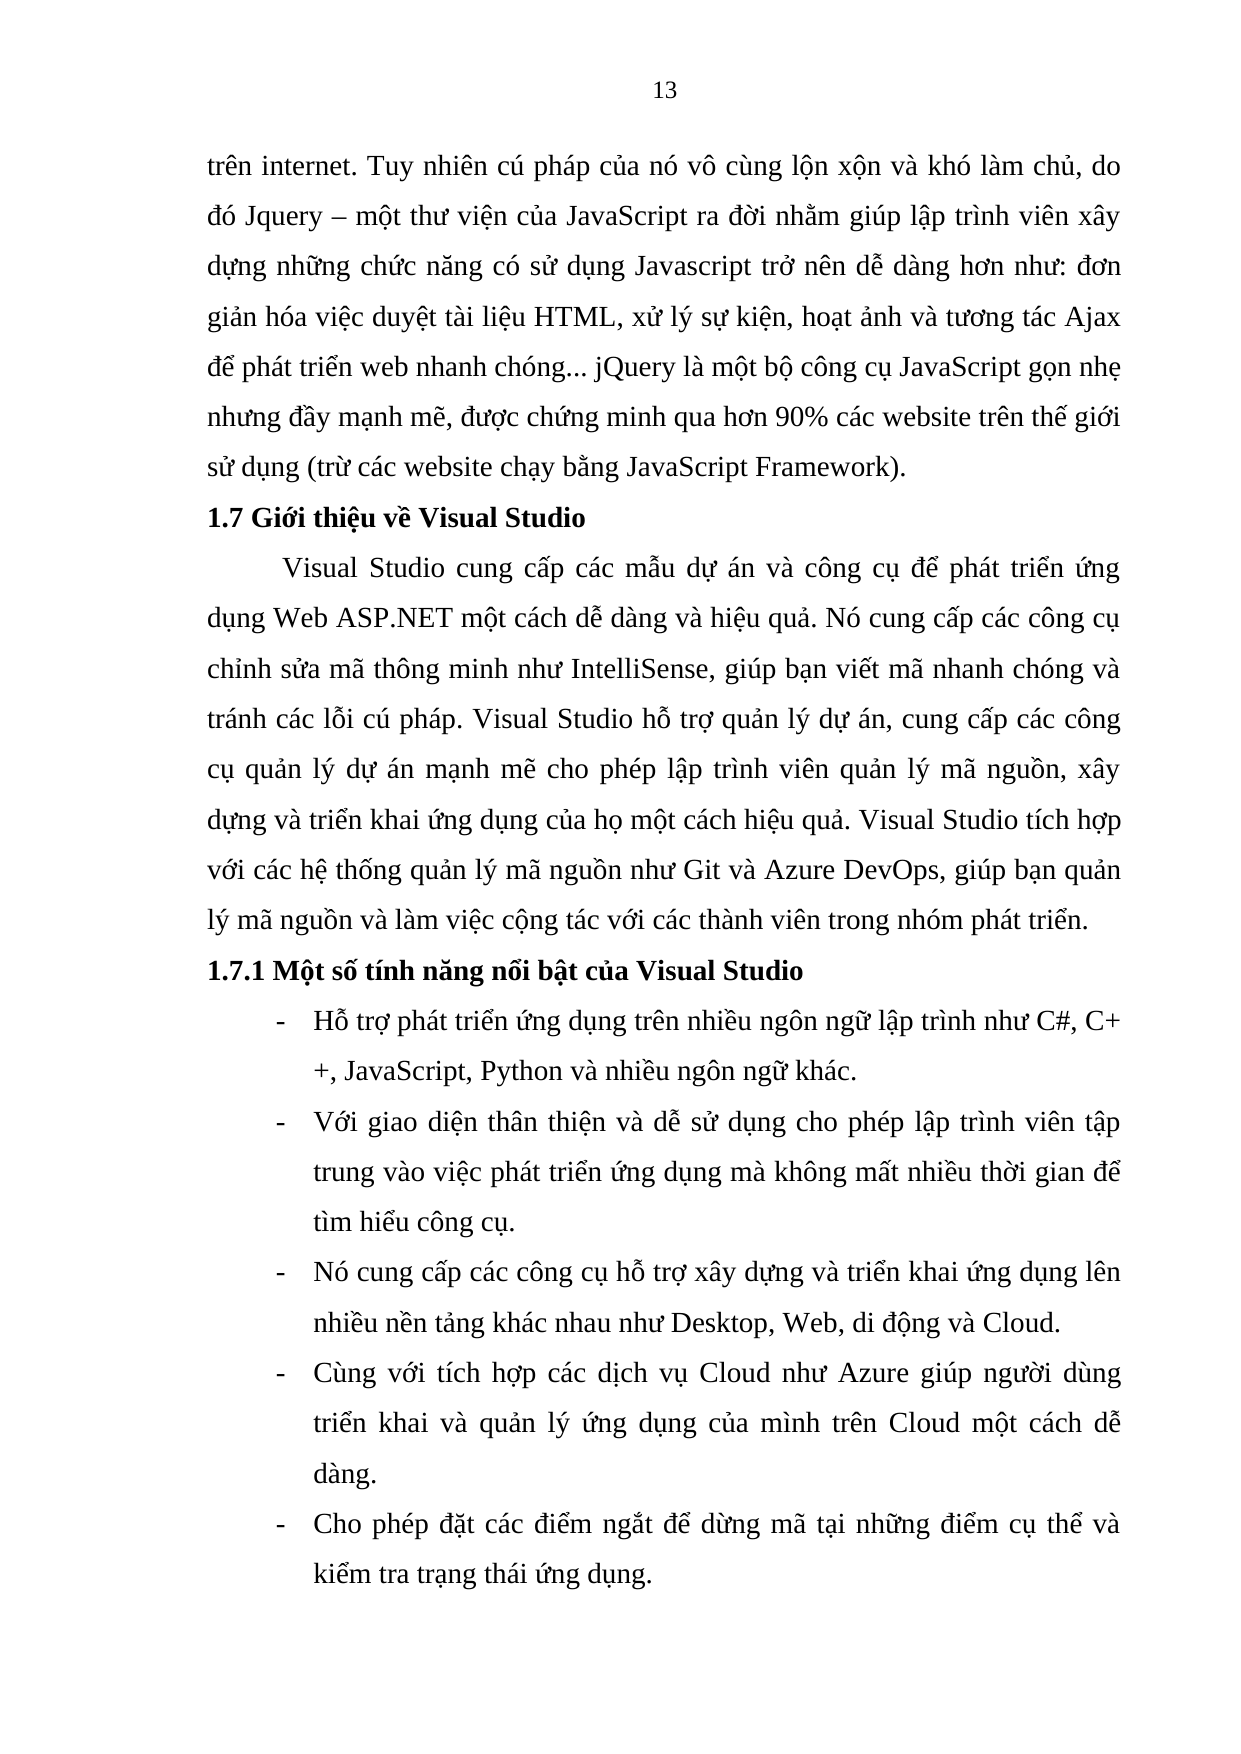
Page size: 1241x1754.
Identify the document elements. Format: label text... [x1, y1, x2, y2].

list Cùng với tích hợp các dịch vụ Cloud như Azure giúp người dùng triển khai và quản lý ứng dụng của mình trên Cloud một cách dễ dàng. [276, 1355, 1122, 1489]
list Cho phép đặt các điểm ngắt để dừng mã tại những điểm cụ thể và kiểm tra trạng thái ứng dụng. [276, 1506, 1122, 1590]
text Visual Studio cung cấp các mẫu dự án và công cụ để phát triển ứng dụng Web ASP.NET một cách dễ dàng và hiệu quả. Nó cung cấp các công cụ chỉnh sửa mã thông minh như IntelliSense, giúp bạn viết mã nhanh chóng và tránh các lỗi cú pháp. Visual Studio hỗ trợ quản lý dự án, cung cấp các công cụ quản lý dự án mạnh mẽ cho phép lập trình viên quản lý mã nguồn, xây dựng và triển khai ứng dụng của họ một cách hiệu quả. Visual Studio tích hợp với các hệ thống quản lý mã nguồn như Git và Azure DevOps, giúp bạn quản lý mã nguồn và làm việc cộng tác với các thành viên trong nhóm phát triển. [207, 550, 1122, 936]
subtitle 1.7 Giới thiệu về Visual Studio [207, 500, 1122, 533]
list Hỗ trợ phát triển ứng dụng trên nhiều ngôn ngữ lập trình như C#, C++, JavaScript, Python và nhiều ngôn ngữ khác. [276, 1003, 1122, 1087]
list Với giao diện thân thiện và dễ sử dụng cho phép lập trình viên tập trung vào việc phát triển ứng dụng mà không mất nhiều thời gian để tìm hiểu công cụ. [276, 1104, 1122, 1238]
text 1.7.1 Một số tính năng nổi bật của Visual Studio [207, 953, 1122, 986]
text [207, 148, 1122, 483]
list Nó cung cấp các công cụ hỗ trợ xây dựng và triển khai ứng dụng lên nhiều nền tảng khác nhau như Desktop, Web, di động và Cloud. [276, 1254, 1122, 1338]
